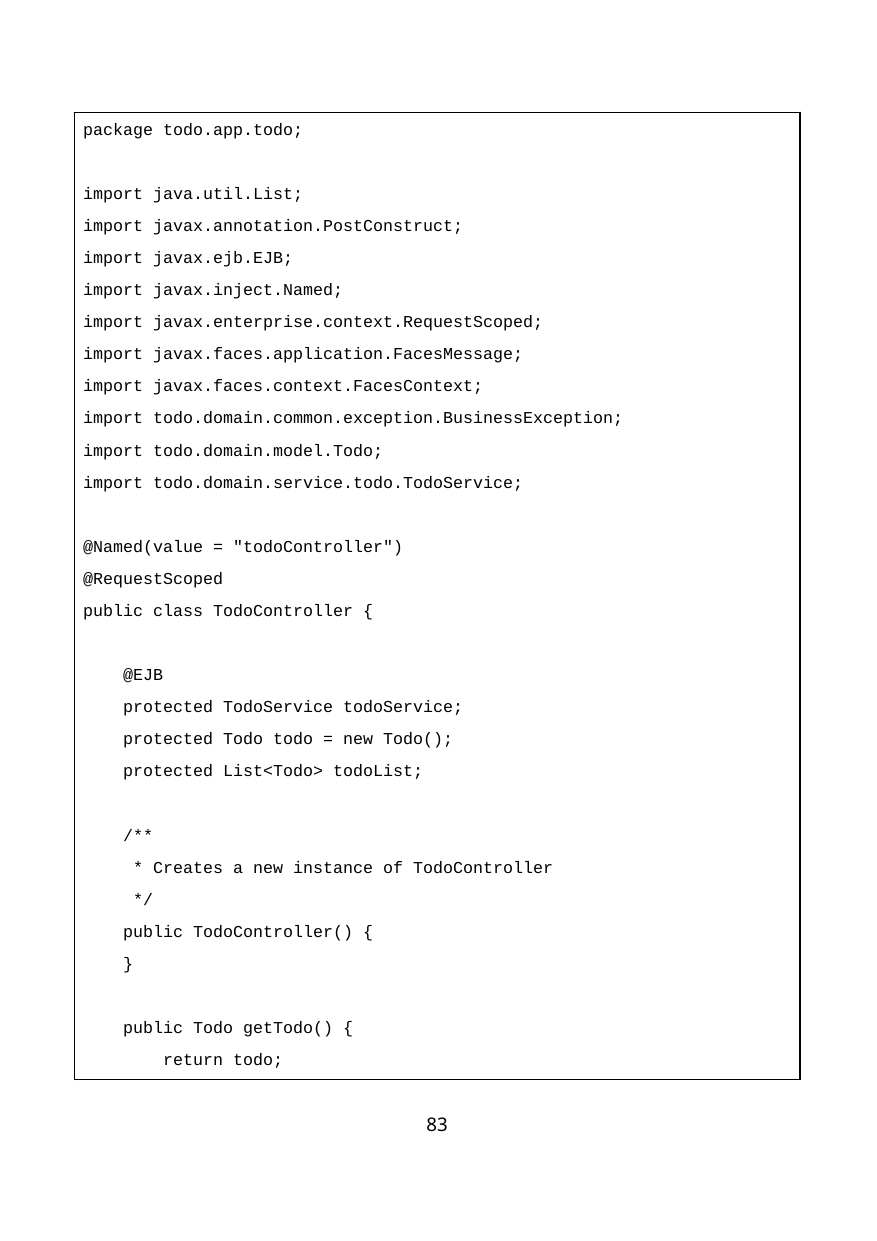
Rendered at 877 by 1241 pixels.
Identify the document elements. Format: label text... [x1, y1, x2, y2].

text protected TodoService todoService; [83, 692, 791, 724]
text /** [83, 821, 791, 853]
text import javax.inject.Named; [83, 275, 791, 307]
text @RequestScoped [83, 564, 791, 596]
text public TodoController() { [83, 917, 791, 949]
text public Todo getTodo() { [83, 1013, 791, 1042]
text public class TodoController { [83, 596, 791, 628]
text @EJB [83, 660, 791, 692]
text import java.util.List; [83, 179, 791, 211]
text import javax.ejb.EJB; [83, 243, 791, 275]
text protected Todo todo = new Todo(); [83, 724, 791, 756]
text import javax.annotation.PostConstruct; [83, 211, 791, 243]
text * Creates a new instance of TodoController [83, 853, 791, 885]
text package todo.app.todo; [75, 113, 799, 147]
text */ [83, 885, 791, 917]
text return todo; [75, 1042, 799, 1079]
text } [83, 949, 791, 981]
text @Named(value = "todoController") [83, 532, 791, 564]
text import todo.domain.service.todo.TodoService; [83, 468, 791, 500]
text import todo.domain.model.Todo; [83, 436, 791, 468]
text import todo.domain.common.exception.BusinessException; [83, 403, 791, 436]
text protected List<Todo> todoList; [83, 756, 791, 788]
text import javax.faces.application.FacesMessage; [83, 339, 791, 371]
text import javax.enterprise.context.RequestScoped; [83, 307, 791, 339]
text import javax.faces.context.FacesContext; [83, 371, 791, 403]
